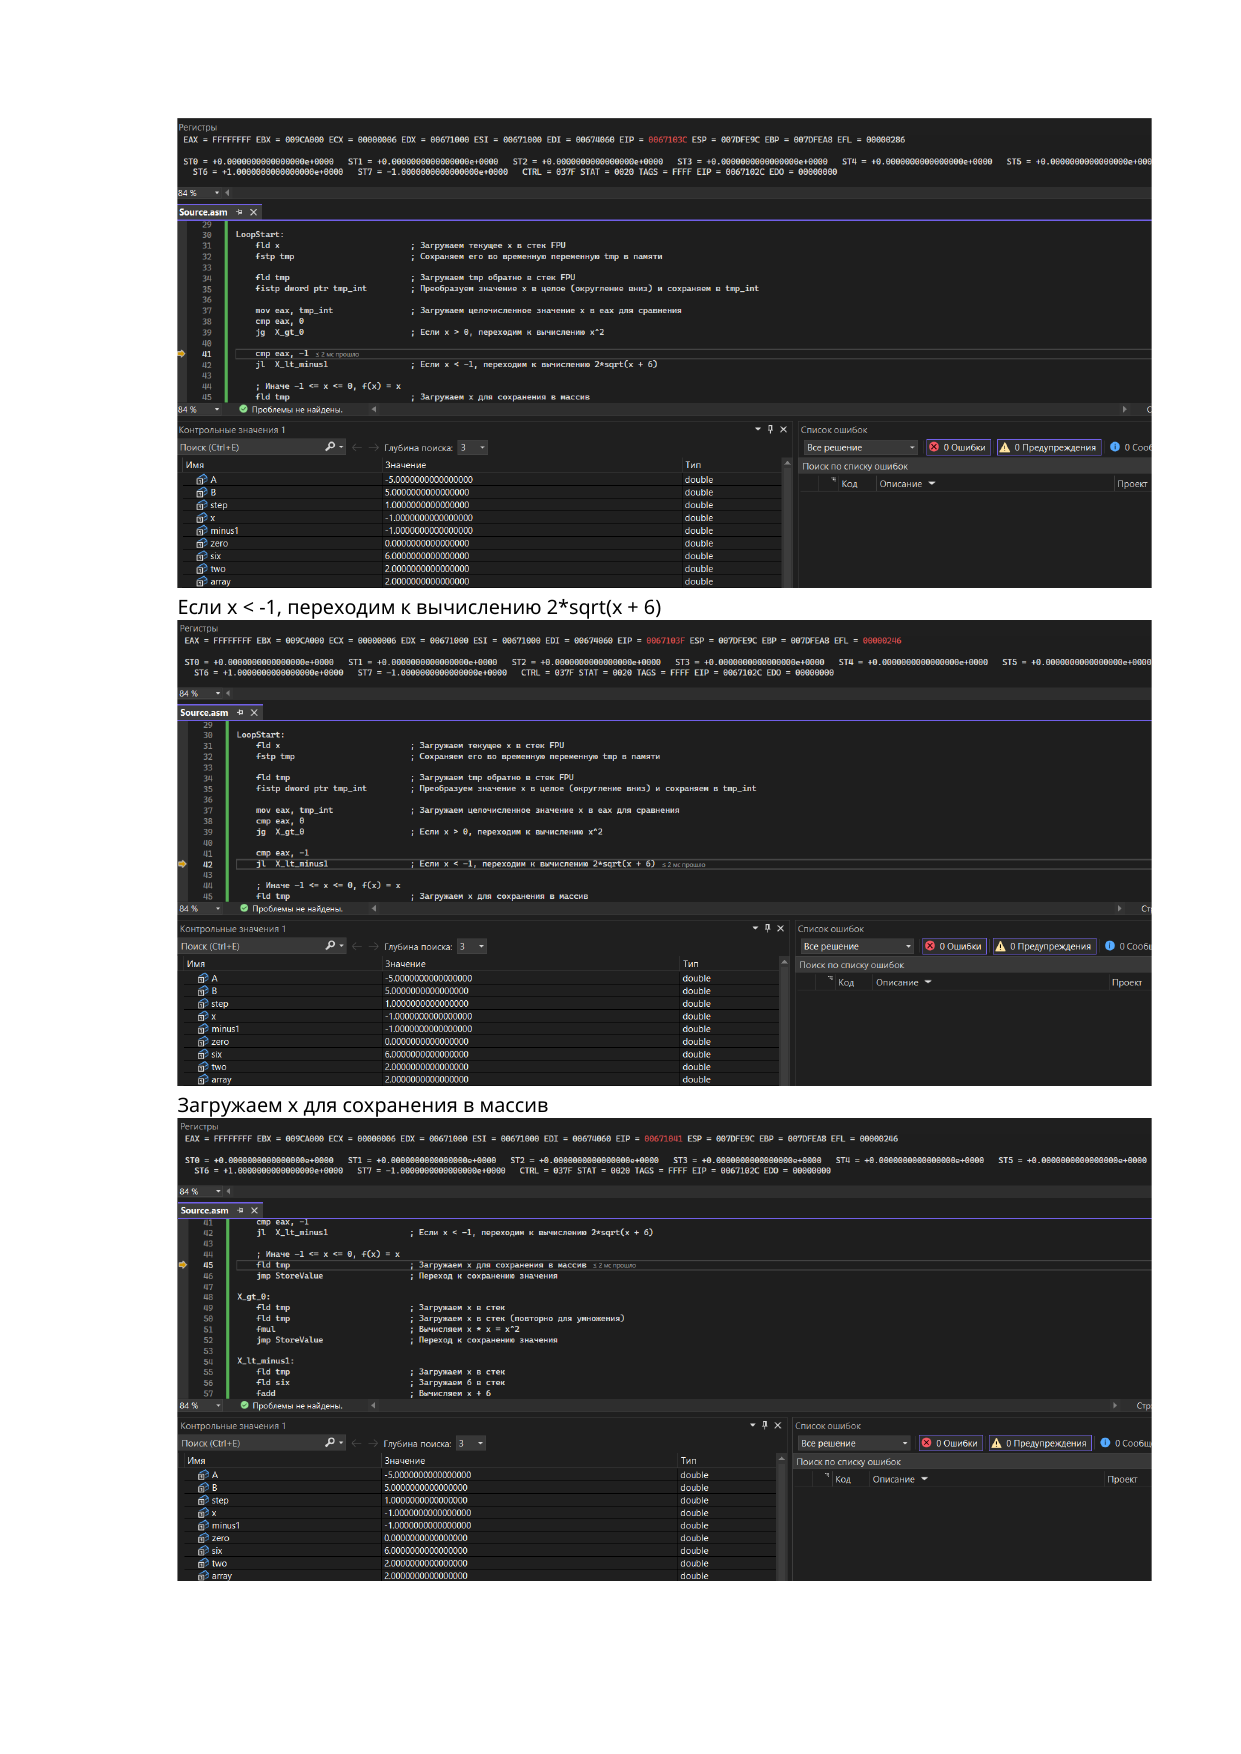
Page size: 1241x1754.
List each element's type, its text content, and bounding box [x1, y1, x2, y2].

picture [177, 118, 1152, 588]
picture [177, 1118, 1152, 1581]
picture [177, 620, 1152, 1086]
text Загружаем целочисленное значение x в eax для сравнения Если x > 0, переходим к вычислению x^2 Если x < -1, переходим к вычислению 2*sqrt(x + 6) Загружаем x для сохранения в массив [177, 1086, 1152, 1118]
text Загружаем целочисленное значение x в eax для сравнения Если x > 0, переходим к вычислению x^2 Если x < -1, переходим к вычислению 2*sqrt(x + 6) Загружаем x для сохранения в массив [177, 588, 1152, 620]
